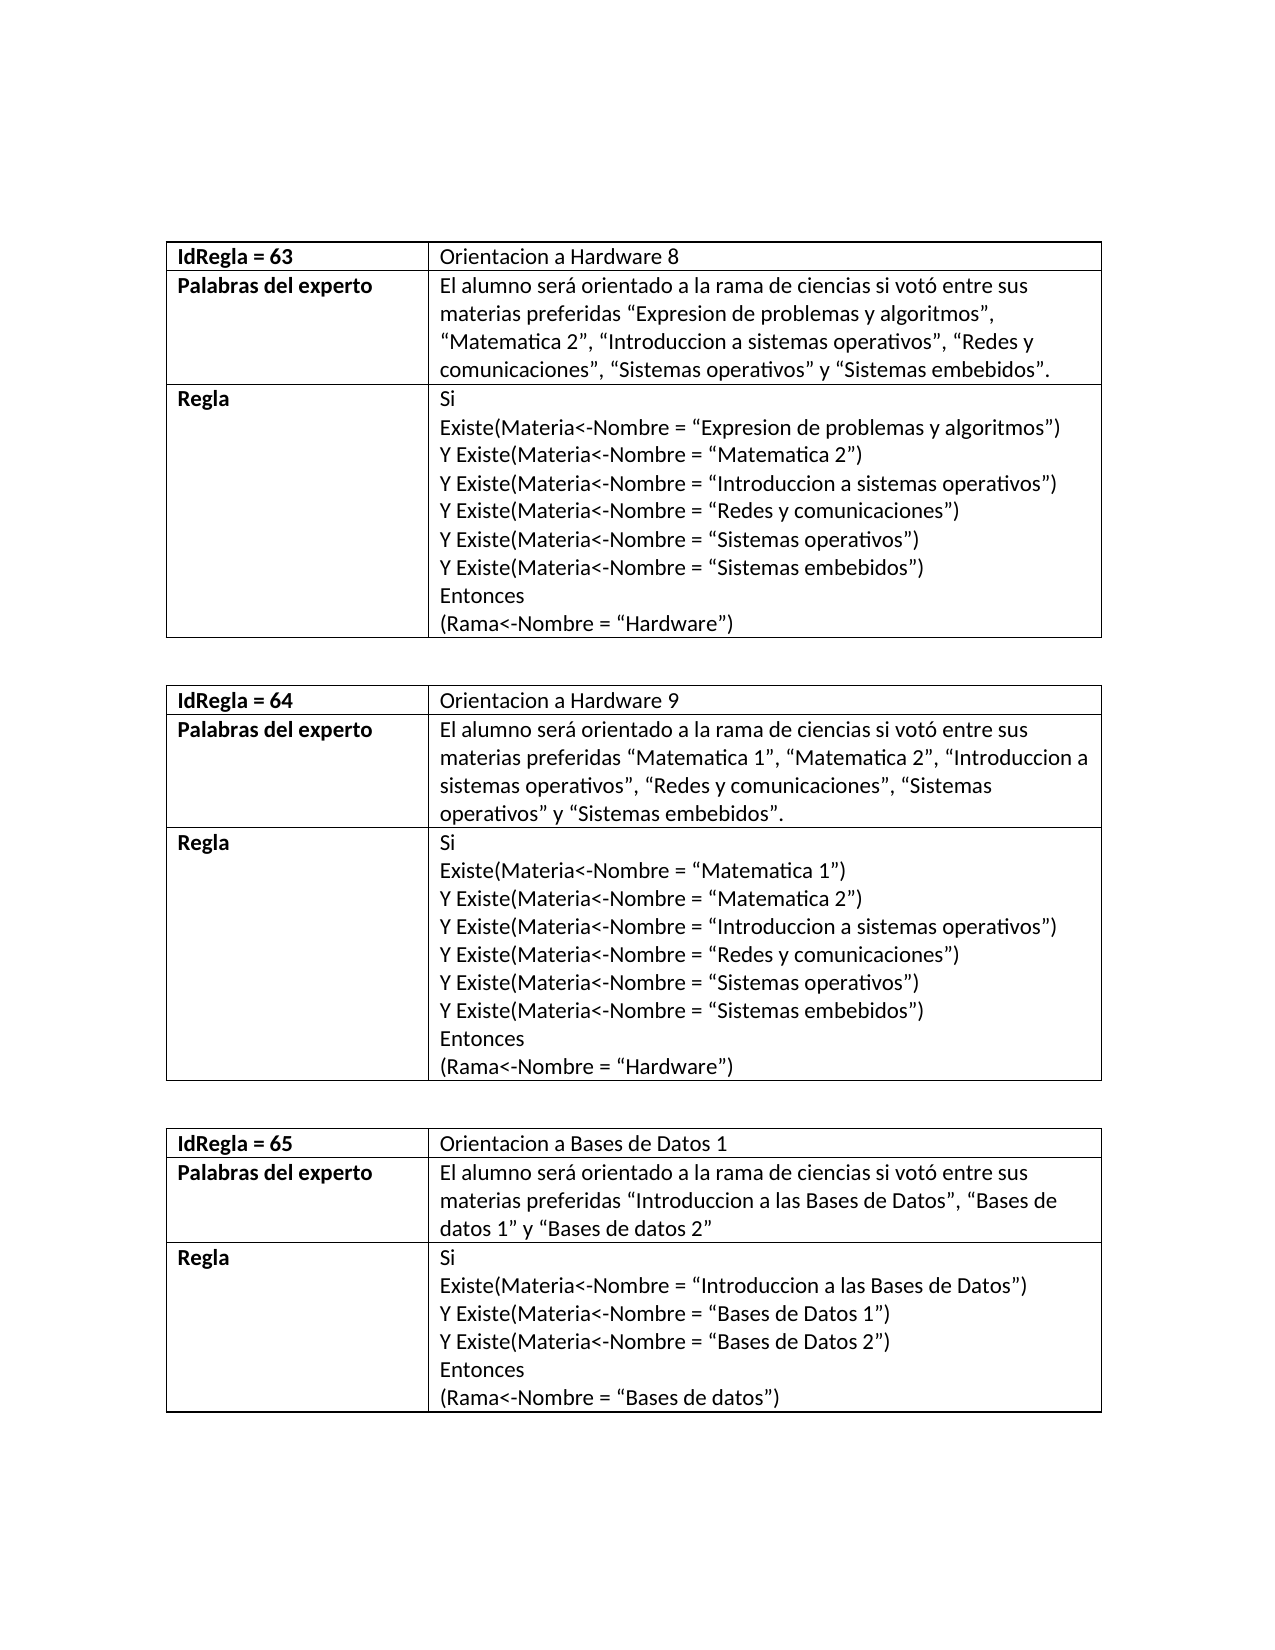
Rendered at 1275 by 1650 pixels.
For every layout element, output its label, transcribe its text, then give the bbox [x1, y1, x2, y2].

table_header IdRegla = 65 [167, 1129, 428, 1157]
table_header Orientacion a Hardware 8 [429, 243, 1101, 270]
table_header IdRegla = 63 [167, 243, 428, 270]
table_header Orientacion a Hardware 9 [429, 686, 1101, 714]
table_cell Regla [167, 828, 428, 1080]
table_cell Si Existe(Materia<-Nombre = “Matematica 1”) Y Existe(Materia<-Nombre = “Matematica 2”) Y Existe(Materia<-Nombre = “Introduccion a sistemas operativos”) Y Existe(Materia<-Nombre = “Redes y comunicaciones”) Y Existe(Materia<-Nombre = “Sistemas operativos”) Y Existe(Materia<-Nombre = “Sistemas embebidos”) Entonces (Rama<-Nombre = “Hardware”) [429, 828, 1101, 1080]
table_cell El alumno será orientado a la rama de ciencias si votó entre sus materias preferidas “Expresion de problemas y algoritmos”, “Matematica 2”, “Introduccion a sistemas operativos”, “Redes y comunicaciones”, “Sistemas operativos” y “Sistemas embebidos”. [429, 271, 1101, 383]
table_cell El alumno será orientado a la rama de ciencias si votó entre sus materias preferidas “Introduccion a las Bases de Datos”, “Bases de datos 1” y “Bases de datos 2” [429, 1158, 1101, 1242]
table_header Orientacion a Bases de Datos 1 [429, 1129, 1101, 1157]
table_cell Si Existe(Materia<-Nombre = “Introduccion a las Bases de Datos”) Y Existe(Materia<-Nombre = “Bases de Datos 1”) Y Existe(Materia<-Nombre = “Bases de Datos 2”) Entonces (Rama<-Nombre = “Bases de datos”) [429, 1243, 1101, 1411]
table_cell El alumno será orientado a la rama de ciencias si votó entre sus materias preferidas “Matematica 1”, “Matematica 2”, “Introduccion a sistemas operativos”, “Redes y comunicaciones”, “Sistemas operativos” y “Sistemas embebidos”. [429, 715, 1101, 827]
table_cell Regla [167, 1243, 428, 1411]
table_cell Si Existe(Materia<-Nombre = “Expresion de problemas y algoritmos”) Y Existe(Materia<-Nombre = “Matematica 2”) Y Existe(Materia<-Nombre = “Introduccion a sistemas operativos”) Y Existe(Materia<-Nombre = “Redes y comunicaciones”) Y Existe(Materia<-Nombre = “Sistemas operativos”) Y Existe(Materia<-Nombre = “Sistemas embebidos”) Entonces (Rama<-Nombre = “Hardware”) [429, 385, 1101, 637]
table_cell Palabras del experto [167, 1158, 428, 1242]
table_cell Regla [167, 385, 428, 637]
table_cell Palabras del experto [167, 271, 428, 383]
table_cell Palabras del experto [167, 715, 428, 827]
table_header IdRegla = 64 [167, 686, 428, 714]
